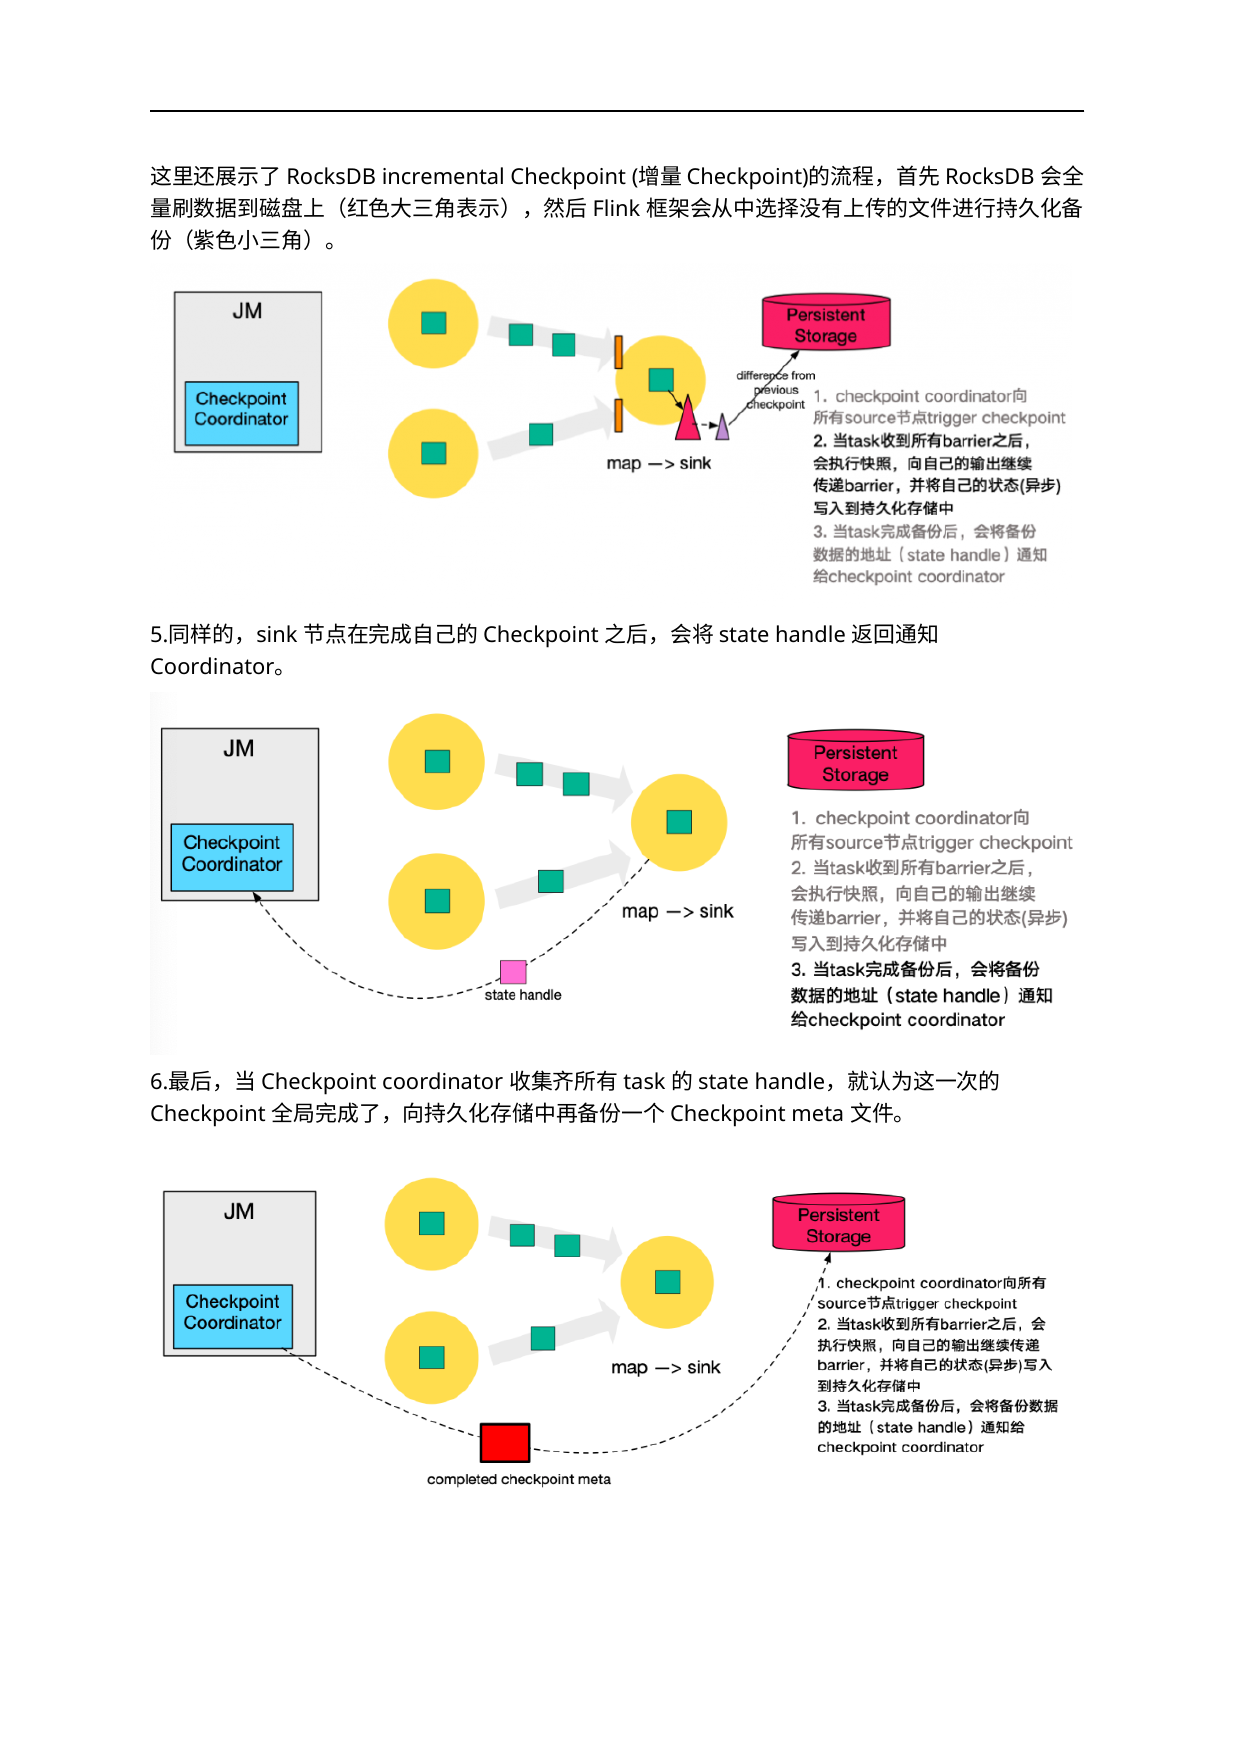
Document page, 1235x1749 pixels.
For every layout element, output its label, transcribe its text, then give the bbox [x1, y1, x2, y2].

picture [150, 263, 1072, 608]
text 这里还展示了 RocksDB incremental Checkpoint (增量Checkpoint)的流程，首先 RocksDB 会全量刷数据到磁盘上（红色大三角表示），然后 Flink 框架会从中选择没有上传的文件进行持久化备份（紫色小三角）。 [150, 159, 1084, 254]
picture [150, 690, 1085, 1055]
text 6.最后，当 Checkpoint coordinator 收集齐所有 task 的 state handle，就认为这一次的 Checkpoint 全局完成了，向持久化存储中再备份一个 Checkpoint meta 文件。 [150, 1064, 1084, 1128]
picture [150, 1137, 1083, 1519]
text 5.同样的，sink 节点在完成自己的 Checkpoint 之后，会将 state handle 返回通知 Coordinator。 [150, 617, 1084, 681]
